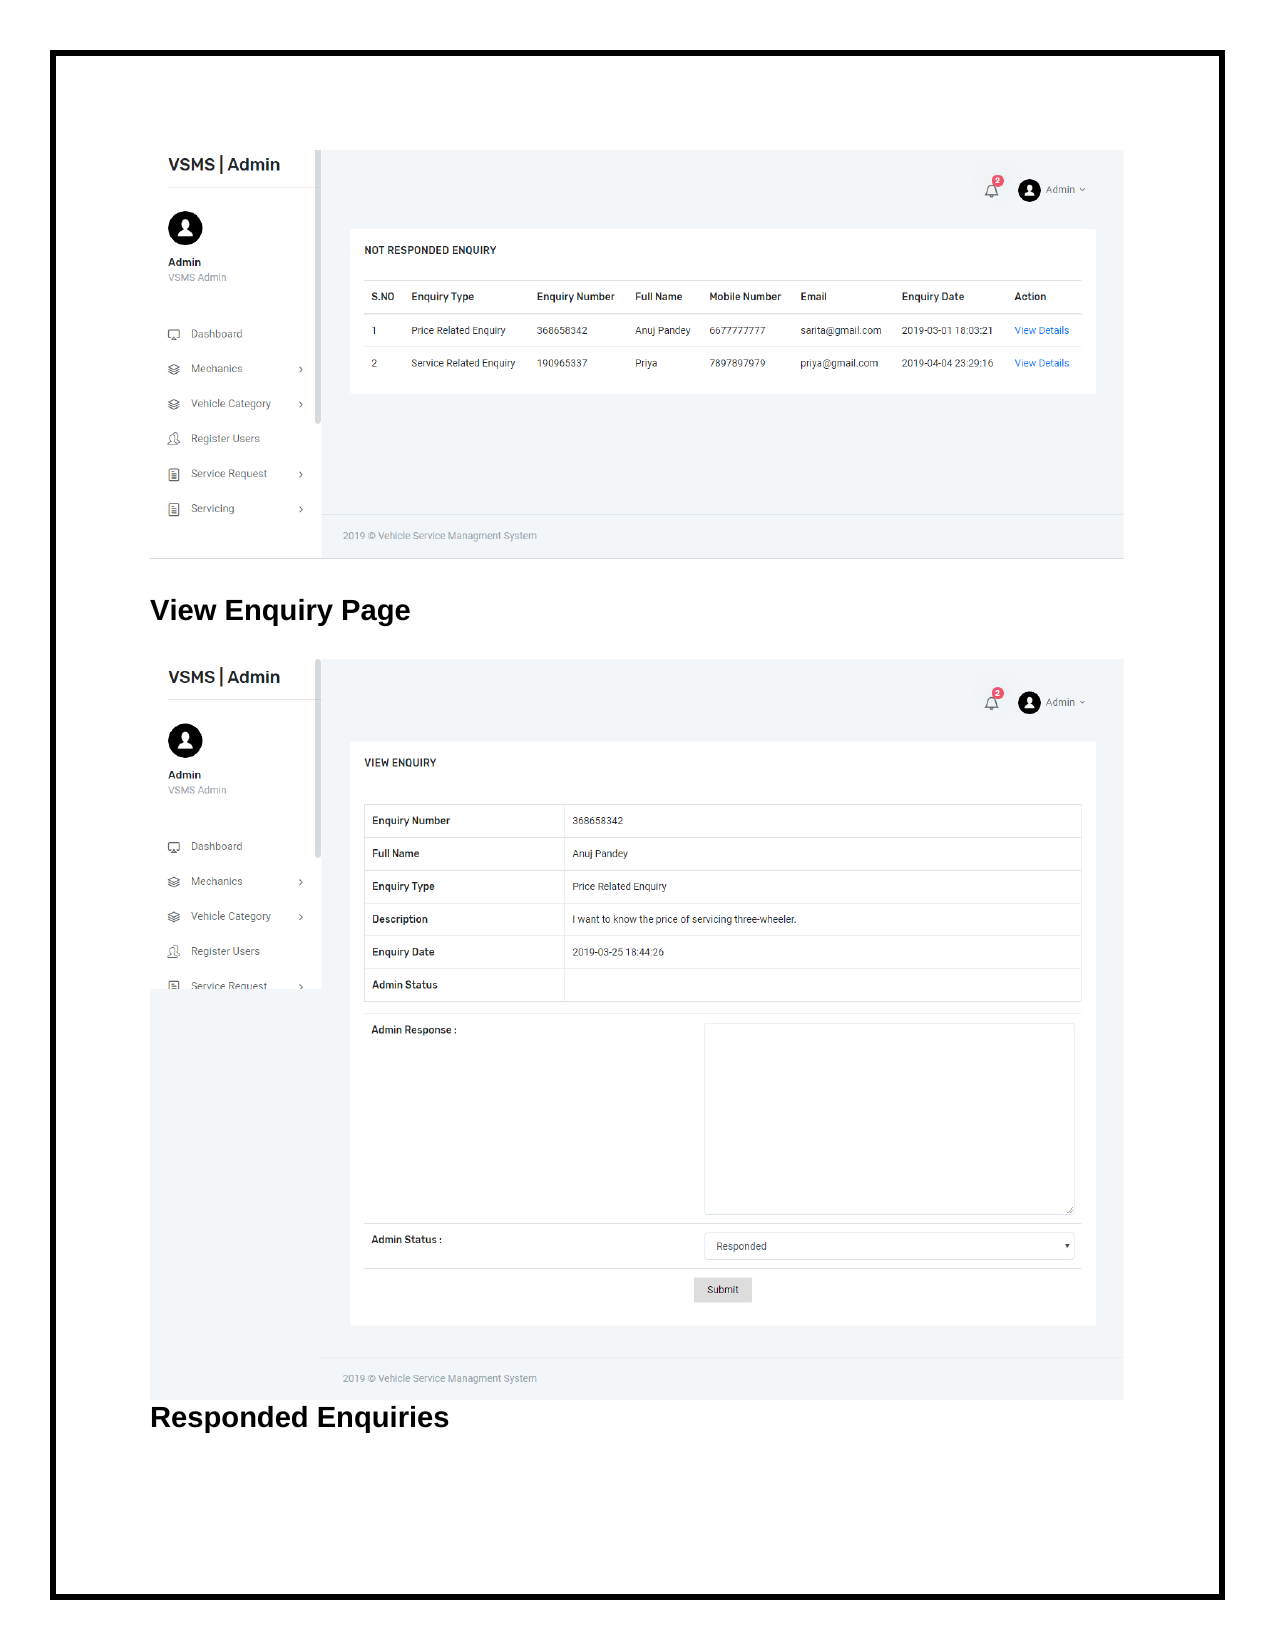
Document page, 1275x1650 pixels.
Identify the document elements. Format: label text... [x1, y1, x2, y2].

picture [150, 659, 1124, 1400]
text View Enquiry Page [150, 592, 1125, 626]
text Responded Enquiries [150, 1400, 1125, 1433]
picture [150, 150, 1124, 559]
